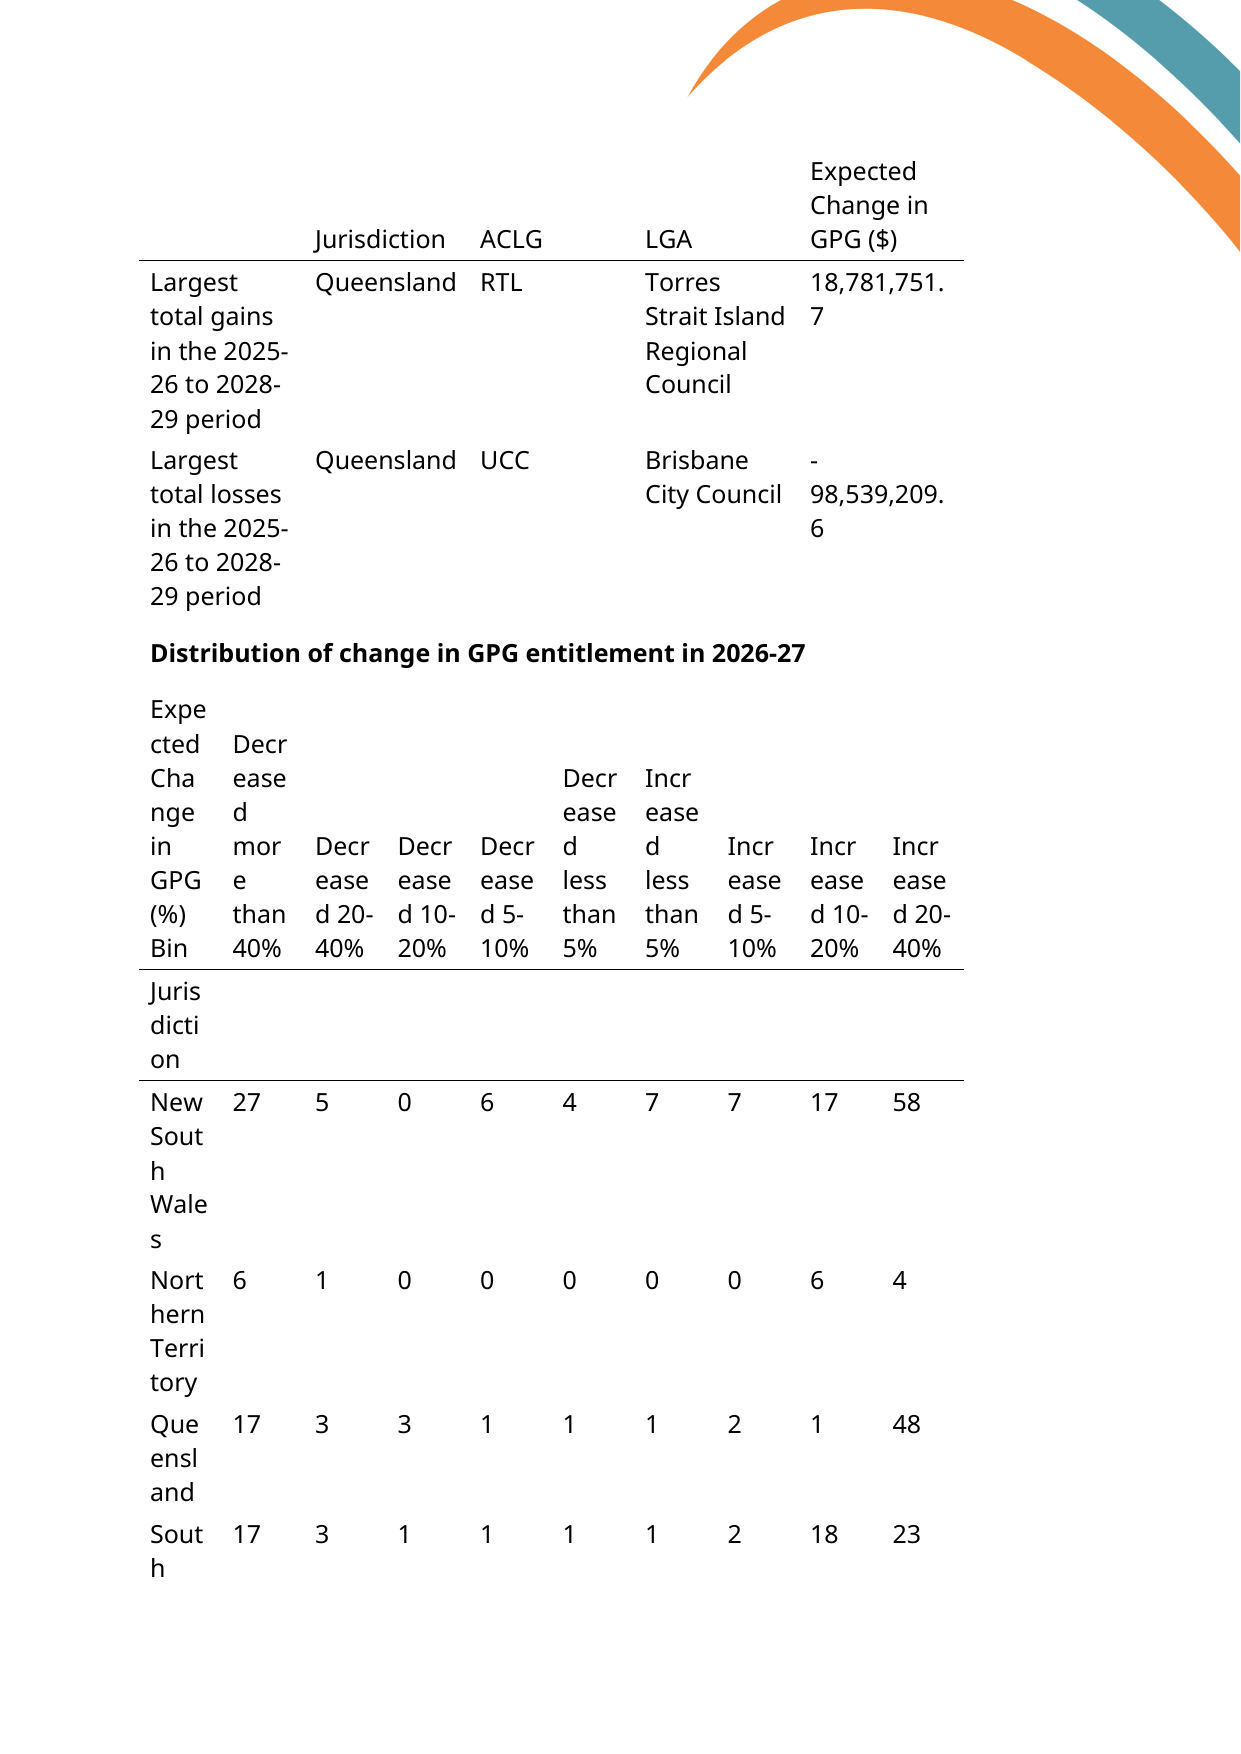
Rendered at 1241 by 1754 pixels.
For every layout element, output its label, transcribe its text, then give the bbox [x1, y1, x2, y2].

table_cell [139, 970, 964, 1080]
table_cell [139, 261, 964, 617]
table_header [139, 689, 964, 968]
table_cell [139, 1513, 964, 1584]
picture [19, 0, 1241, 306]
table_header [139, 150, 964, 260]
text Distribution of change in GPG entitlement in 2026-27 [150, 636, 1090, 670]
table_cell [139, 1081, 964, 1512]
